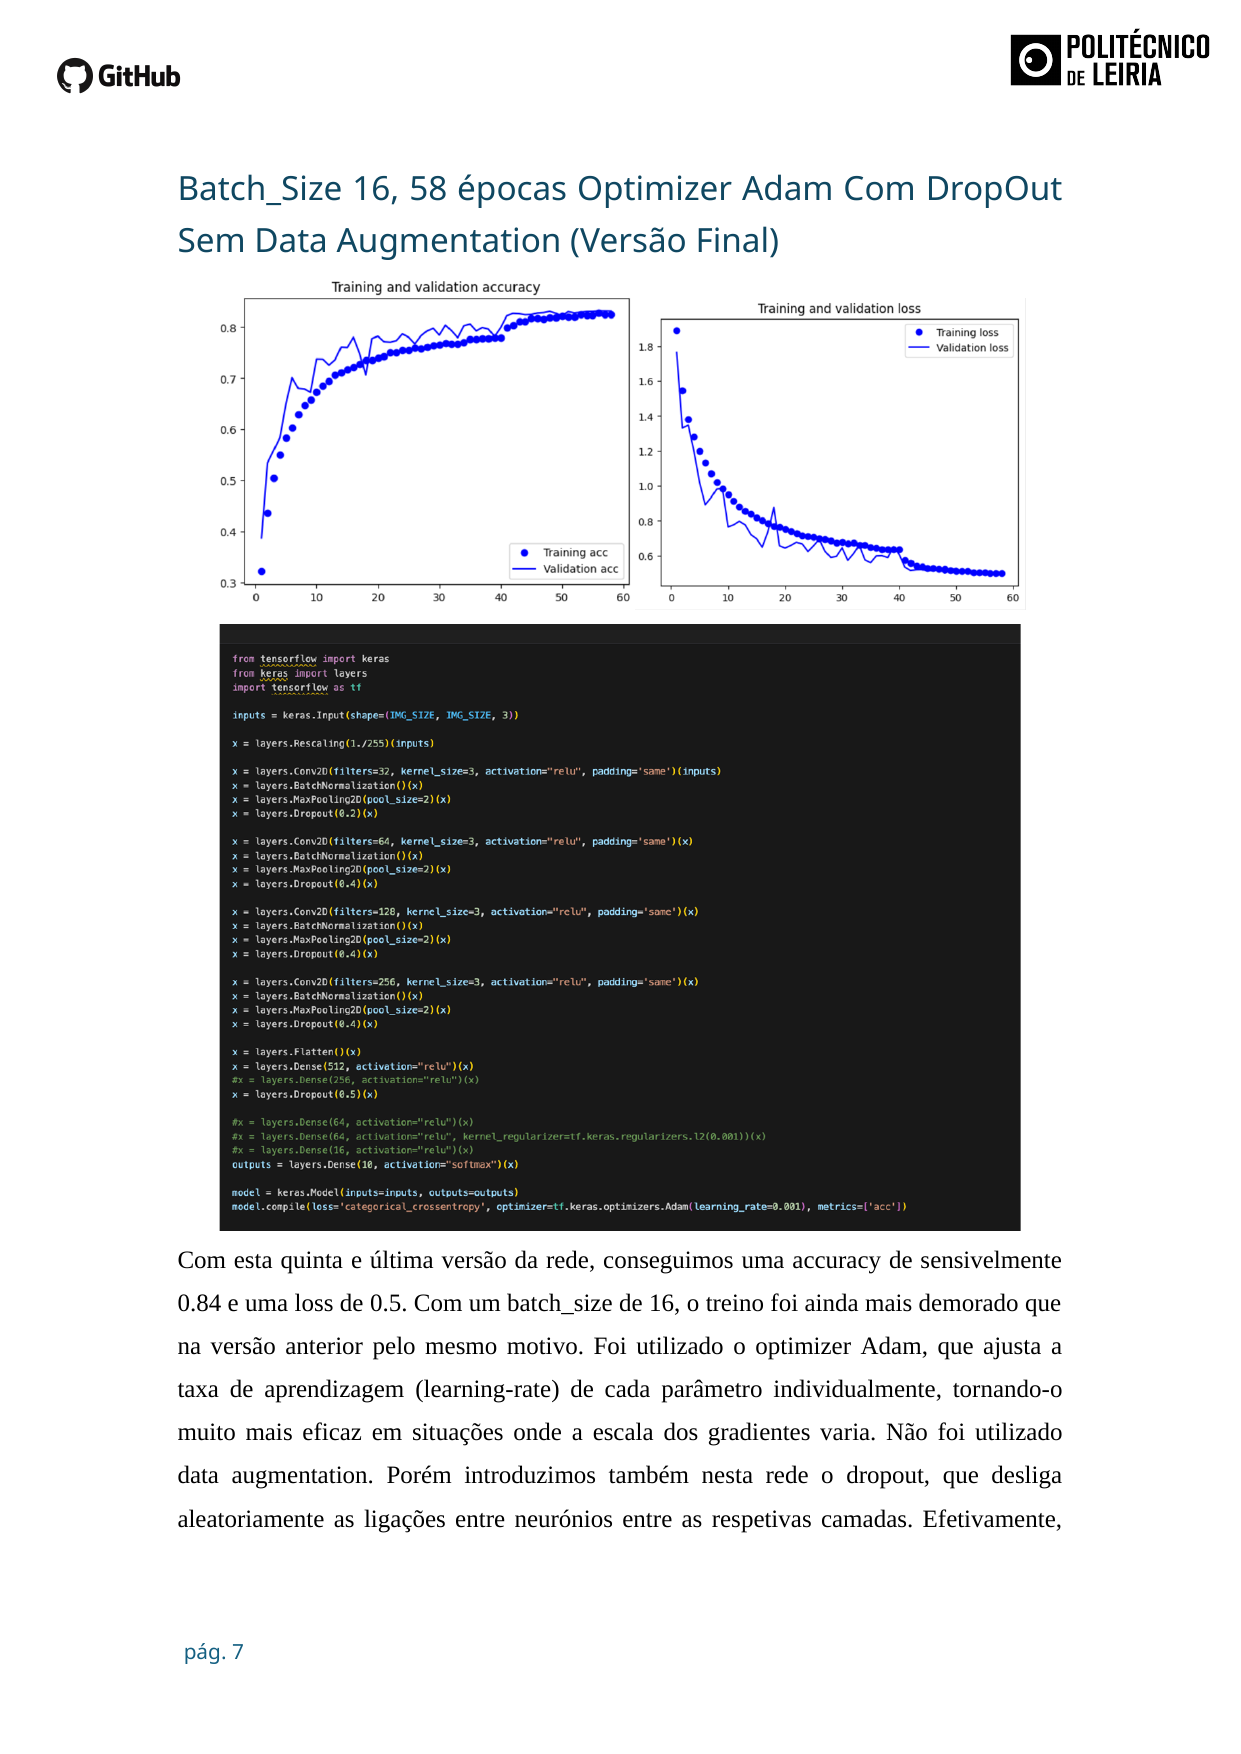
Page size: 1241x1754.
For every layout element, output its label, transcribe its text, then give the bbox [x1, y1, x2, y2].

subtitle Batch_Size 16, 58 épocas Optimizer Adam Com DropOut Sem Data Augmentation (Versão Final) [177, 164, 1063, 262]
picture [37, 45, 200, 106]
picture [214, 277, 1026, 610]
picture [219, 624, 1021, 1231]
picture [987, 8, 1233, 106]
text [177, 1245, 1063, 1532]
